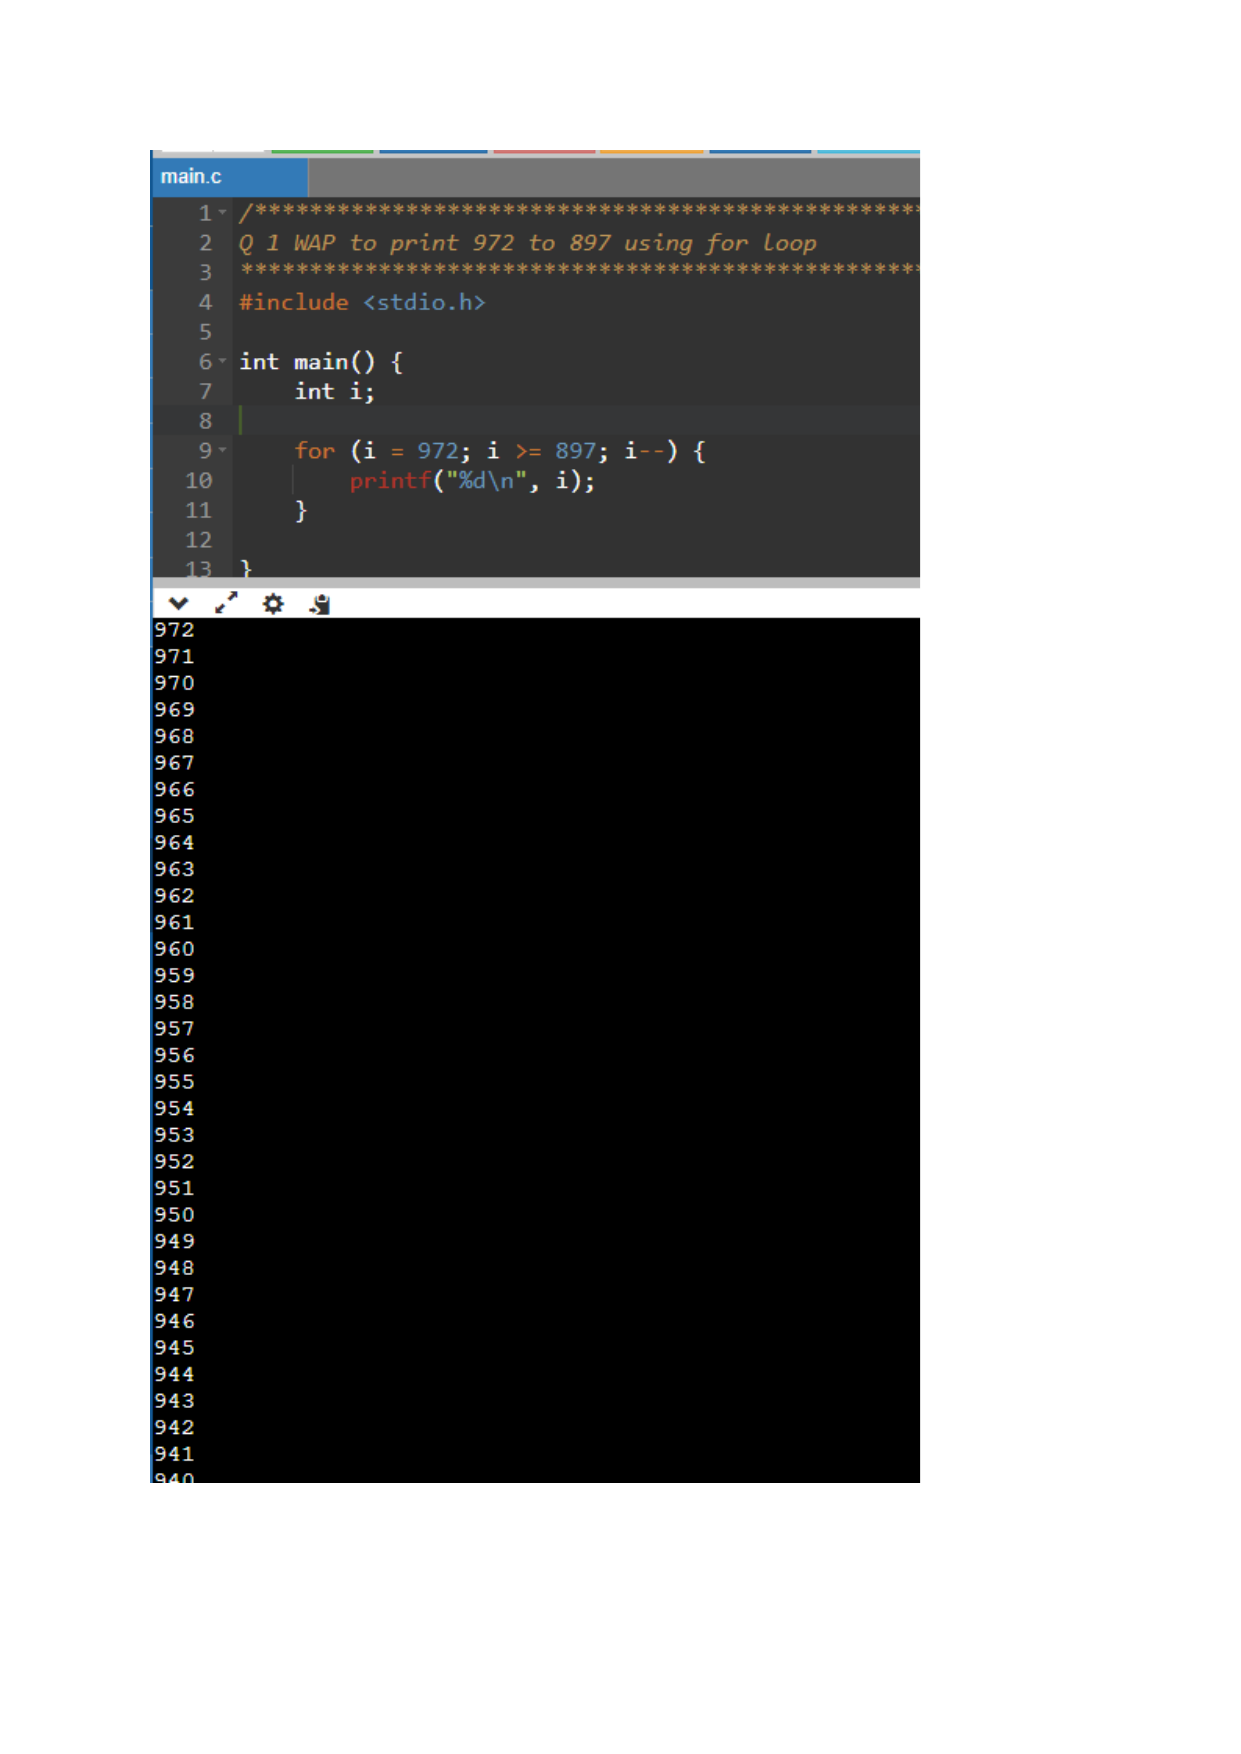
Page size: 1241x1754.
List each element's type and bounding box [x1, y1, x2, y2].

picture [150, 150, 921, 1483]
